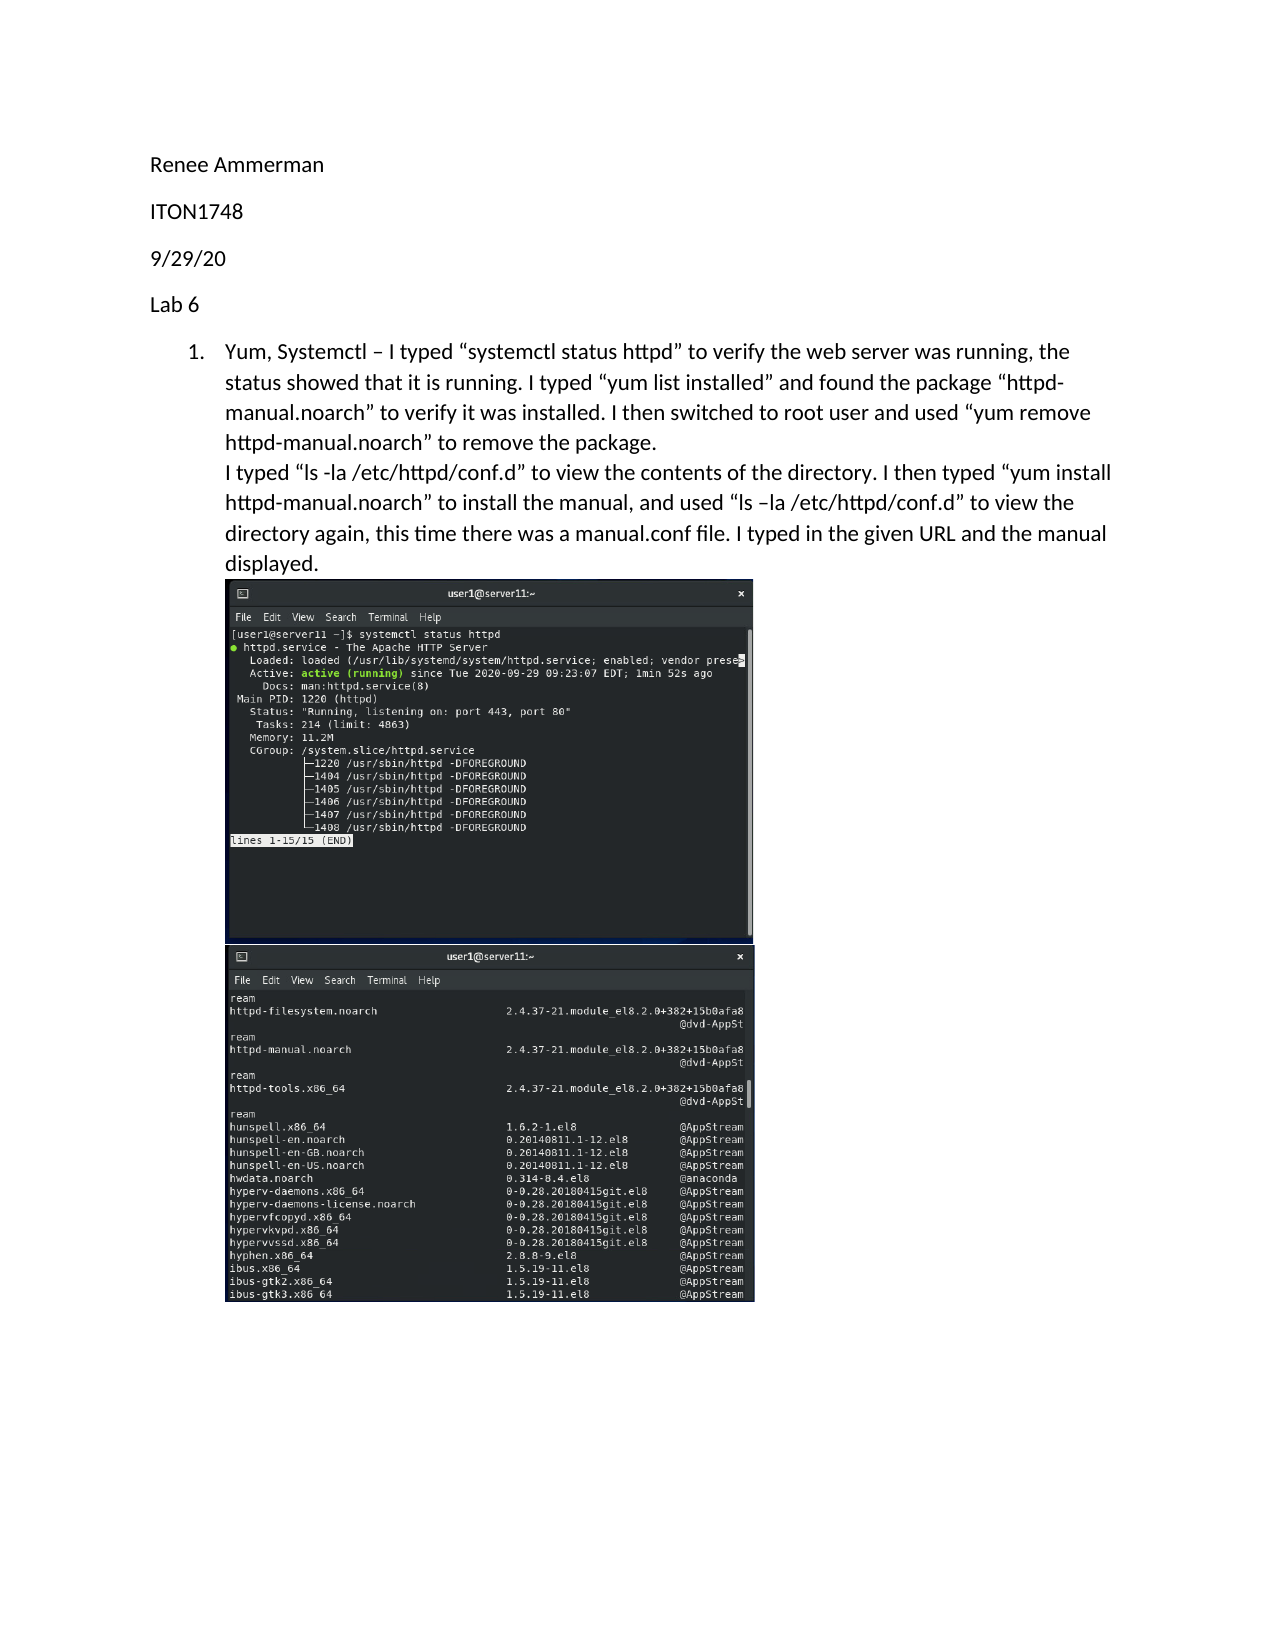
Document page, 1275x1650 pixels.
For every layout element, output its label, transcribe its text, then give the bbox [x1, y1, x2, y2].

list Yum, Systemctl – I typed “systemctl status httpd” to verify the web server was running, the status showed that it is running. I typed “yum list installed” and found the package “httpd-manual.noarch” to verify it was installed. I then switched to root user and used “yum remove httpd-manual.noarch” to remove the package. [187, 337, 1125, 456]
text 9/29/20 [150, 244, 1125, 272]
picture [225, 579, 754, 944]
text ITON1748 [150, 197, 1125, 225]
picture [225, 945, 755, 1302]
text Lab 6 [150, 291, 1125, 319]
list I typed “ls -la /etc/httpd/conf.d” to view the contents of the directory. I then typed “yum install httpd-manual.noarch” to install the manual, and used “ls –la /etc/httpd/conf.d” to view the directory again, this time there was a manual.conf file. I typed in the given URL and the manual displayed. [225, 458, 1125, 577]
text Renee Ammerman [150, 150, 1125, 178]
